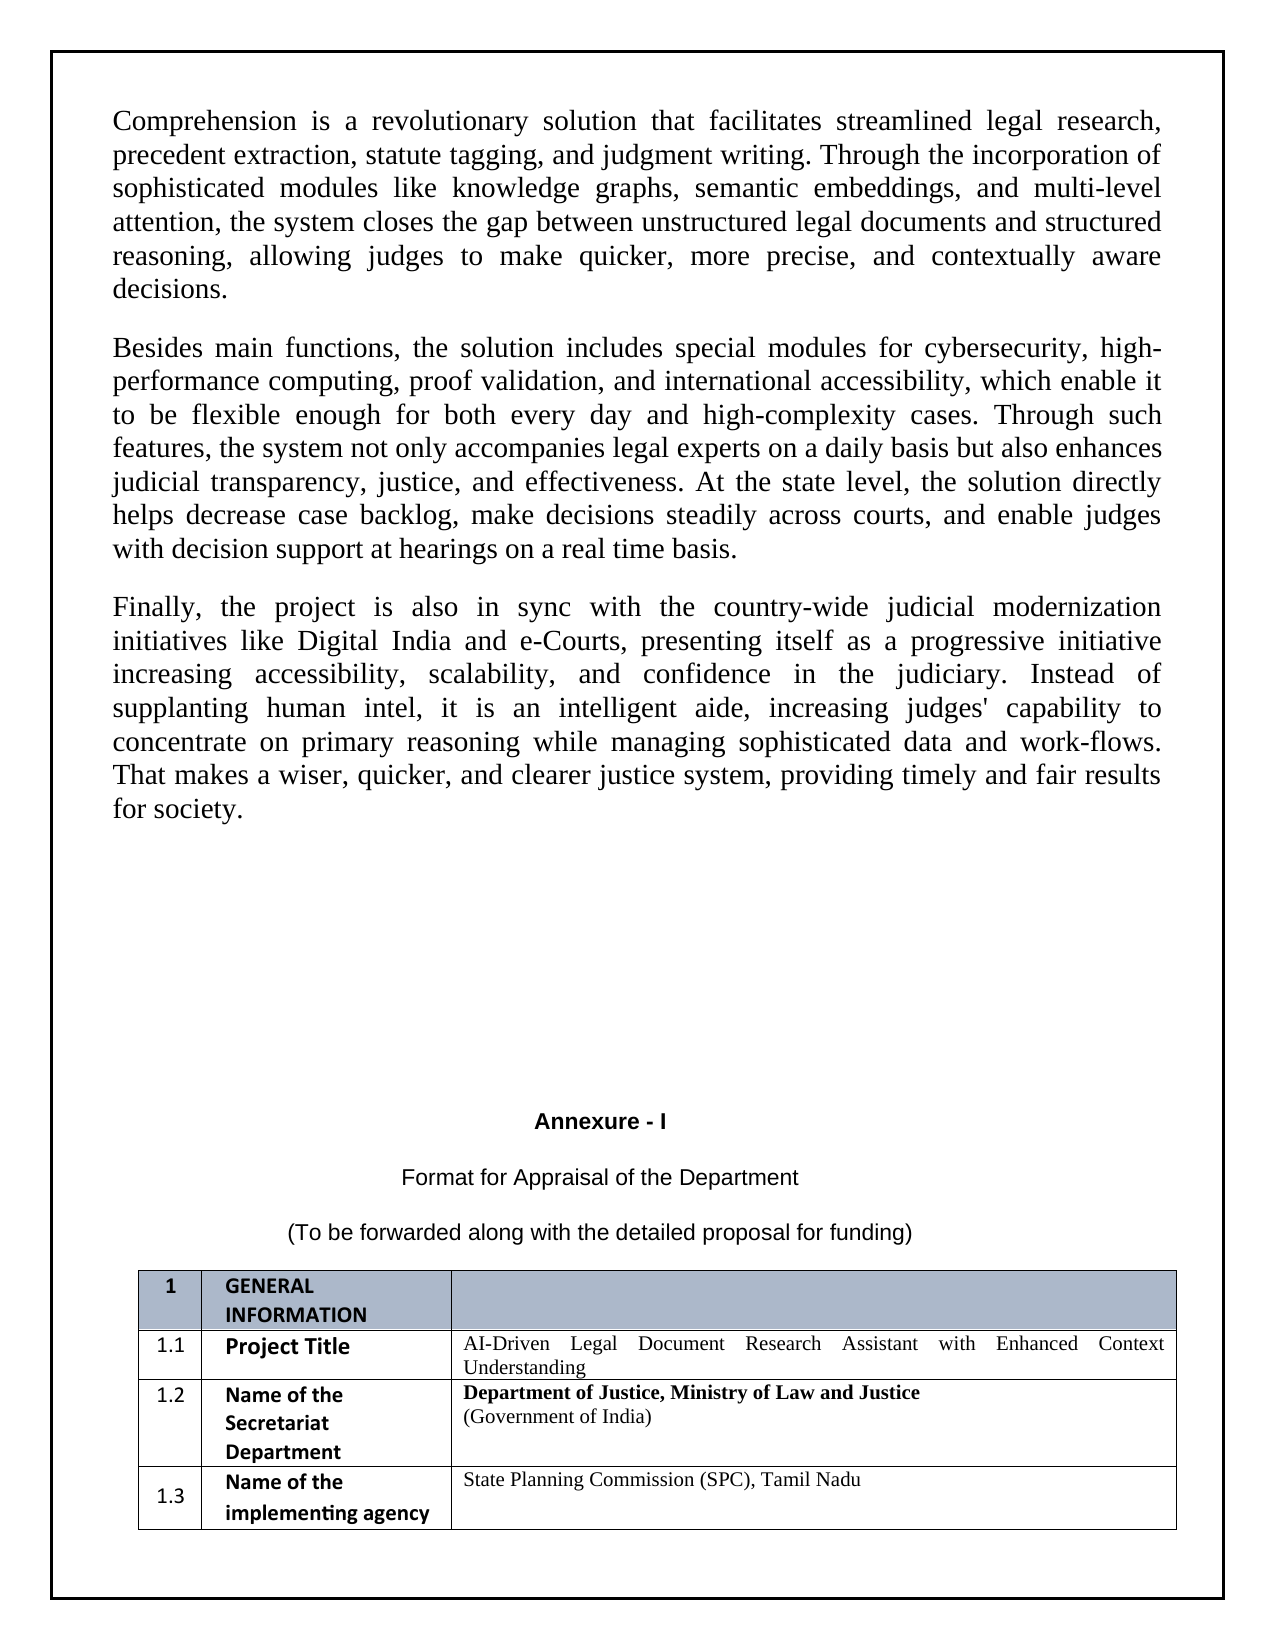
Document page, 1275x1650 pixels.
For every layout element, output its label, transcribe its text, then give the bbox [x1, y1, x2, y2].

text (To be forwarded along with the detailed proposal for funding) [112, 1219, 1087, 1245]
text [112, 103, 1163, 305]
text Finally, the project is also in sync with the country-wide judicial modernization initiatives like Digital India and e-Courts, presenting itself as a progressive initiative increasing accessibility, scalability, and confidence in the judiciary. Instead of supplanting human intel, it is an intelligent aide, increasing judges' capability to concentrate on primary reasoning while managing sophisticated data and work-flows. That makes a wiser, quicker, and clearer justice system, providing timely and fair results for society. [112, 589, 1163, 824]
table_cell Name of the Secretariat Department [202, 1380, 451, 1466]
subtitle Annexure - I [113, 1108, 1087, 1135]
table_cell 1.1 [139, 1331, 201, 1379]
table_cell 1.2 [139, 1380, 201, 1466]
text Besides main functions, the solution includes special modules for cybersecurity, high-performance computing, proof validation, and international accessibility, which enable it to be flexible enough for both every day and high-complexity cases. Through such features, the system not only accompanies legal experts on a daily basis but also enhances judicial transparency, justice, and effectiveness. At the state level, the solution directly helps decrease case backlog, make decisions steadily across courts, and enable judges with decision support at hearings on a real time basis. [112, 330, 1163, 564]
table_header GENERAL INFORMATION [202, 1271, 451, 1329]
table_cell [202, 1467, 451, 1528]
table_cell Project Title [202, 1331, 451, 1379]
table_cell 1.3 [139, 1467, 201, 1528]
table_header [452, 1271, 1176, 1329]
table_cell Department of Justice, Ministry of Law and Justice (Government of India) [452, 1380, 1176, 1466]
table_cell AI-Driven Legal Document Research Assistant with Enhanced Context Understanding [452, 1331, 1176, 1379]
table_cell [452, 1467, 1176, 1528]
table_header 1 [139, 1271, 201, 1329]
text Format for Appraisal of the Department [112, 1164, 1087, 1190]
